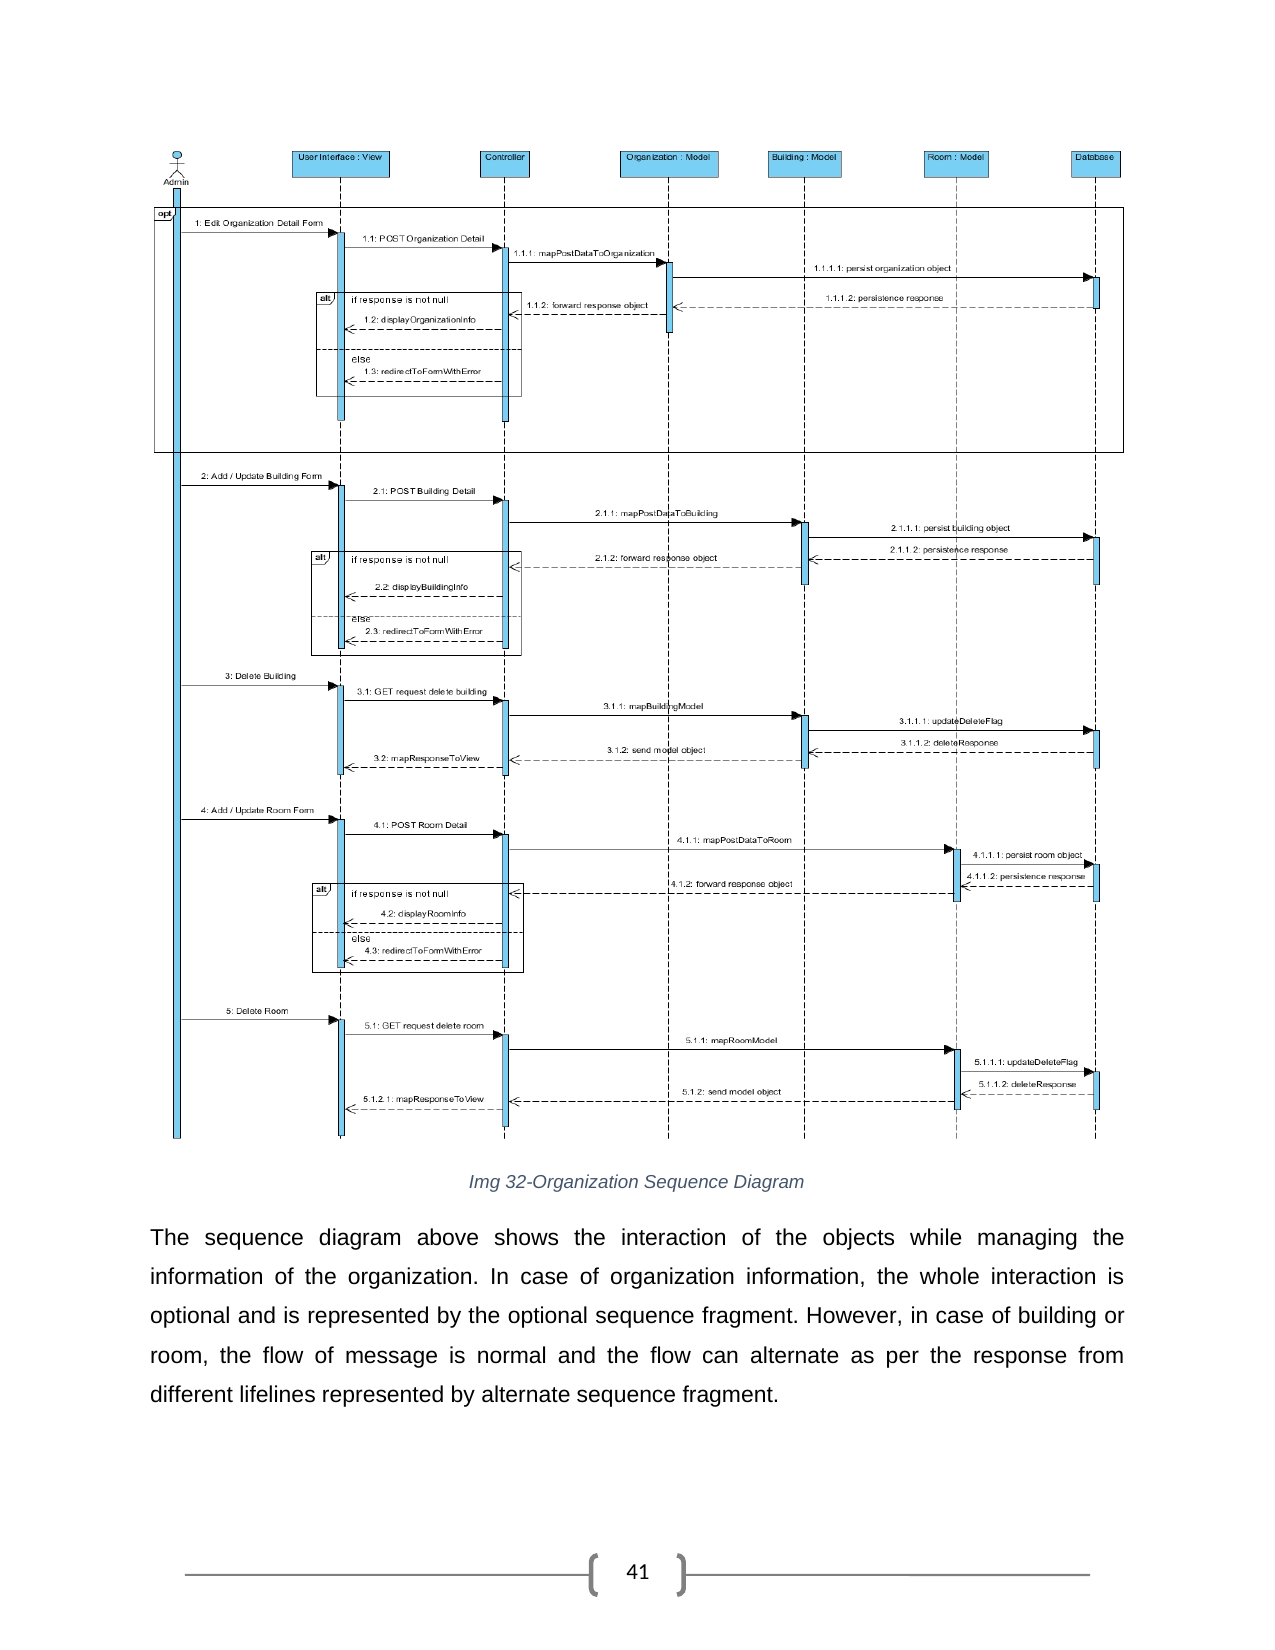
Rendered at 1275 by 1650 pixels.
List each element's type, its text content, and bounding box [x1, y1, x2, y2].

text The sequence diagram above shows the interaction of the objects while managing the information of the organization. In case of organization information, the whole interaction is optional and is represented by the optional sequence fragment. However, in case of building or room, the flow of message is normal and the flow can alternate as per the response from different lifelines represented by alternate sequence fragment. [150, 1223, 1125, 1408]
picture [150, 150, 1125, 1141]
